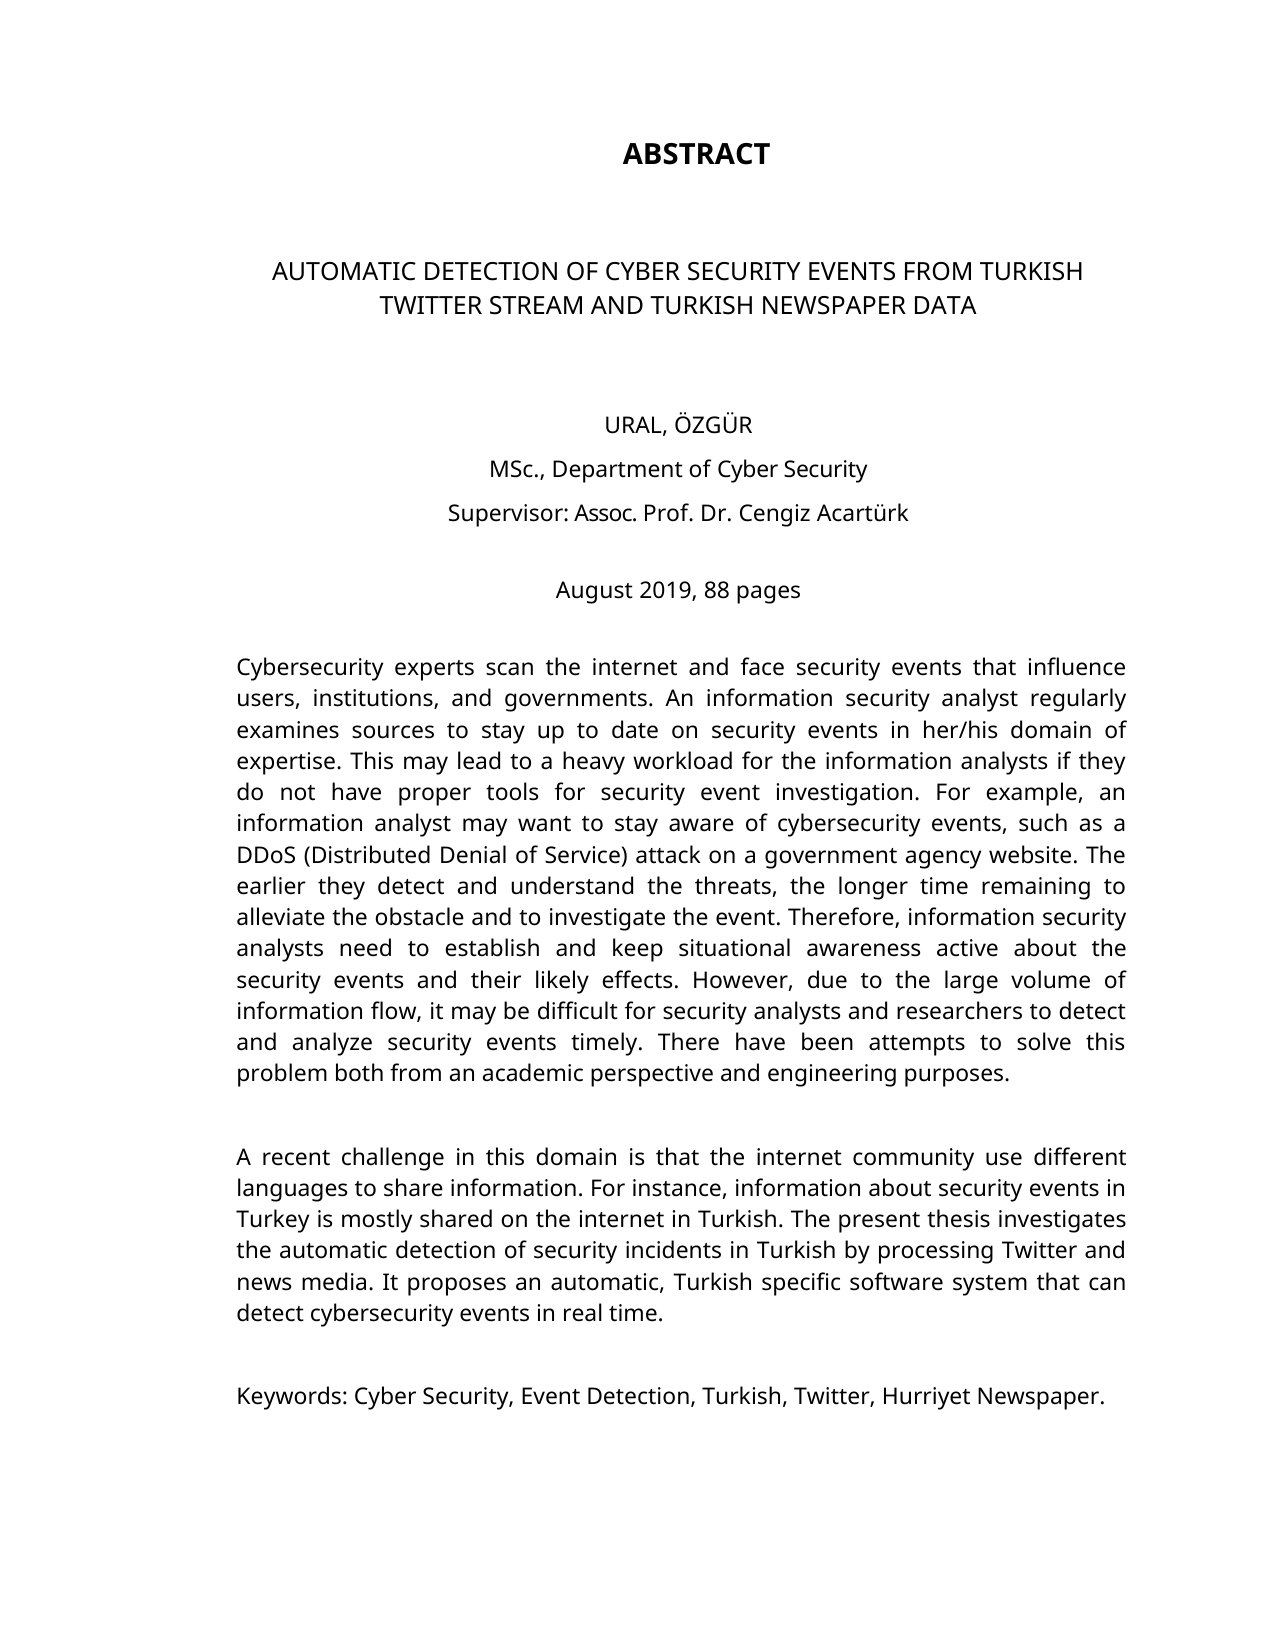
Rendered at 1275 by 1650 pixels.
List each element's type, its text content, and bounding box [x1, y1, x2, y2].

text Supervisor: Assoc. Prof. Dr. Cengiz Acartürk [236, 497, 1120, 528]
text URAL, ÖZGÜR [236, 409, 1120, 441]
text AUTOMATIC DETECTION OF CYBER SECURITY EVENTS FROM TURKISH TWITTER STREAM AND TURKISH NEWSPAPER DATA [236, 254, 1120, 322]
text MSc., Department of Cyber Security [236, 453, 1120, 484]
text Keywords: Cyber Security, Event Detection, Turkish, Twitter, Hurriyet Newspaper. [236, 1380, 1127, 1412]
text August 2019, 88 pages [236, 574, 1120, 605]
text Cybersecurity experts scan the internet and face security events that influence users, institutions, and governments. An information security analyst regularly examines sources to stay up to date on security events in her/his domain of expertise. This may lead to a heavy workload for the information analysts if they do not have proper tools for security event investigation. For example, an information analyst may want to stay aware of cybersecurity events, such as a DDoS (Distributed Denial of Service) attack on a government agency website. The earlier they detect and understand the threats, the longer time remaining to alleviate the obstacle and to investigate the event. Therefore, information security analysts need to establish and keep situational awareness active about the security events and their likely effects. However, due to the large volume of information flow, it may be difficult for security analysts and researchers to detect and analyze security events timely. There have been attempts to solve this problem both from an academic perspective and engineering purposes. [236, 651, 1127, 1089]
text A recent challenge in this domain is that the internet community use different languages to share information. For instance, information about security events in Turkey is mostly shared on the internet in Turkish. The present thesis investigates the automatic detection of security incidents in Turkish by processing Twitter and news media. It proposes an automatic, Turkish specific software system that can detect cybersecurity events in real time. [236, 1141, 1127, 1328]
subtitle ABSTRACT [296, 133, 1097, 173]
